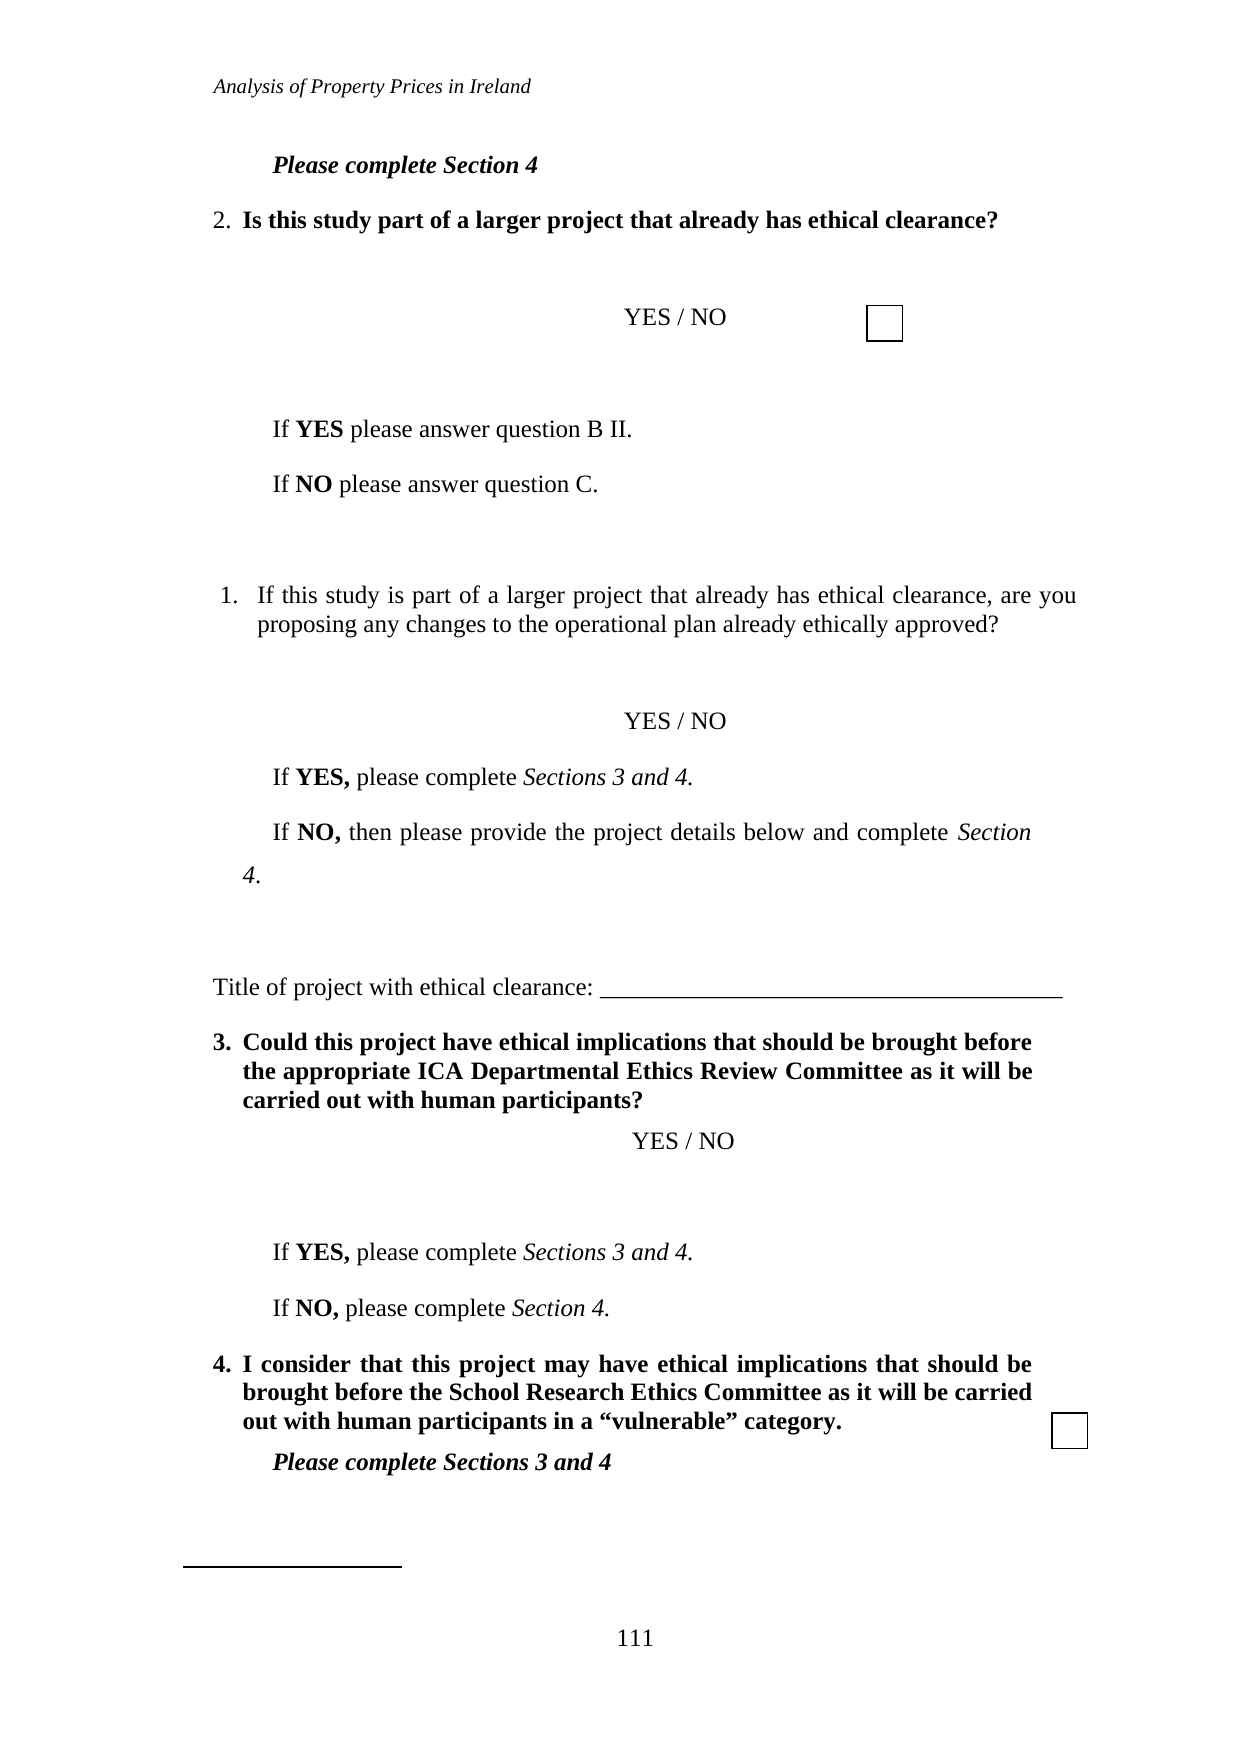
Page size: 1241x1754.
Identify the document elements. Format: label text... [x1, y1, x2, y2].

text Please complete Sections 3 and 4 [242, 1447, 1033, 1476]
text If YES please answer question B II. [242, 414, 1033, 442]
list I consider that this project may have ethical implications that should be brought before the School Research Ethics Committee as it will be carried out with human participants in a “vulnerable” category. [213, 1349, 1033, 1435]
text YES / NO [242, 302, 1078, 331]
text YES / NO [242, 706, 1078, 735]
text If YES, please complete Sections 3 and 4. [242, 762, 1033, 791]
text If NO please answer question C. [242, 469, 1033, 498]
list Is this study part of a larger project that already has ethical clearance? [213, 206, 1078, 234]
text Please complete Section 4 [242, 150, 1033, 179]
list If this study is part of a larger project that already has ethical clearance, are you proposing any changes to the operational plan already ethically approved? [219, 581, 1078, 638]
text YES / NO [258, 1126, 1078, 1155]
text If YES, please complete Sections 3 and 4. [242, 1237, 1033, 1266]
list Could this project have ethical implications that should be brought before the appropriate ICA Departmental Ethics Review Committee as it will be carried out with human participants? [213, 1027, 1033, 1114]
text If NO, then please provide the project details below and complete Section 4. [242, 817, 1033, 889]
text Title of project with ethical clearance: _____________________________________ [213, 972, 1137, 1001]
text If NO, please complete Section 4. [242, 1293, 1033, 1322]
